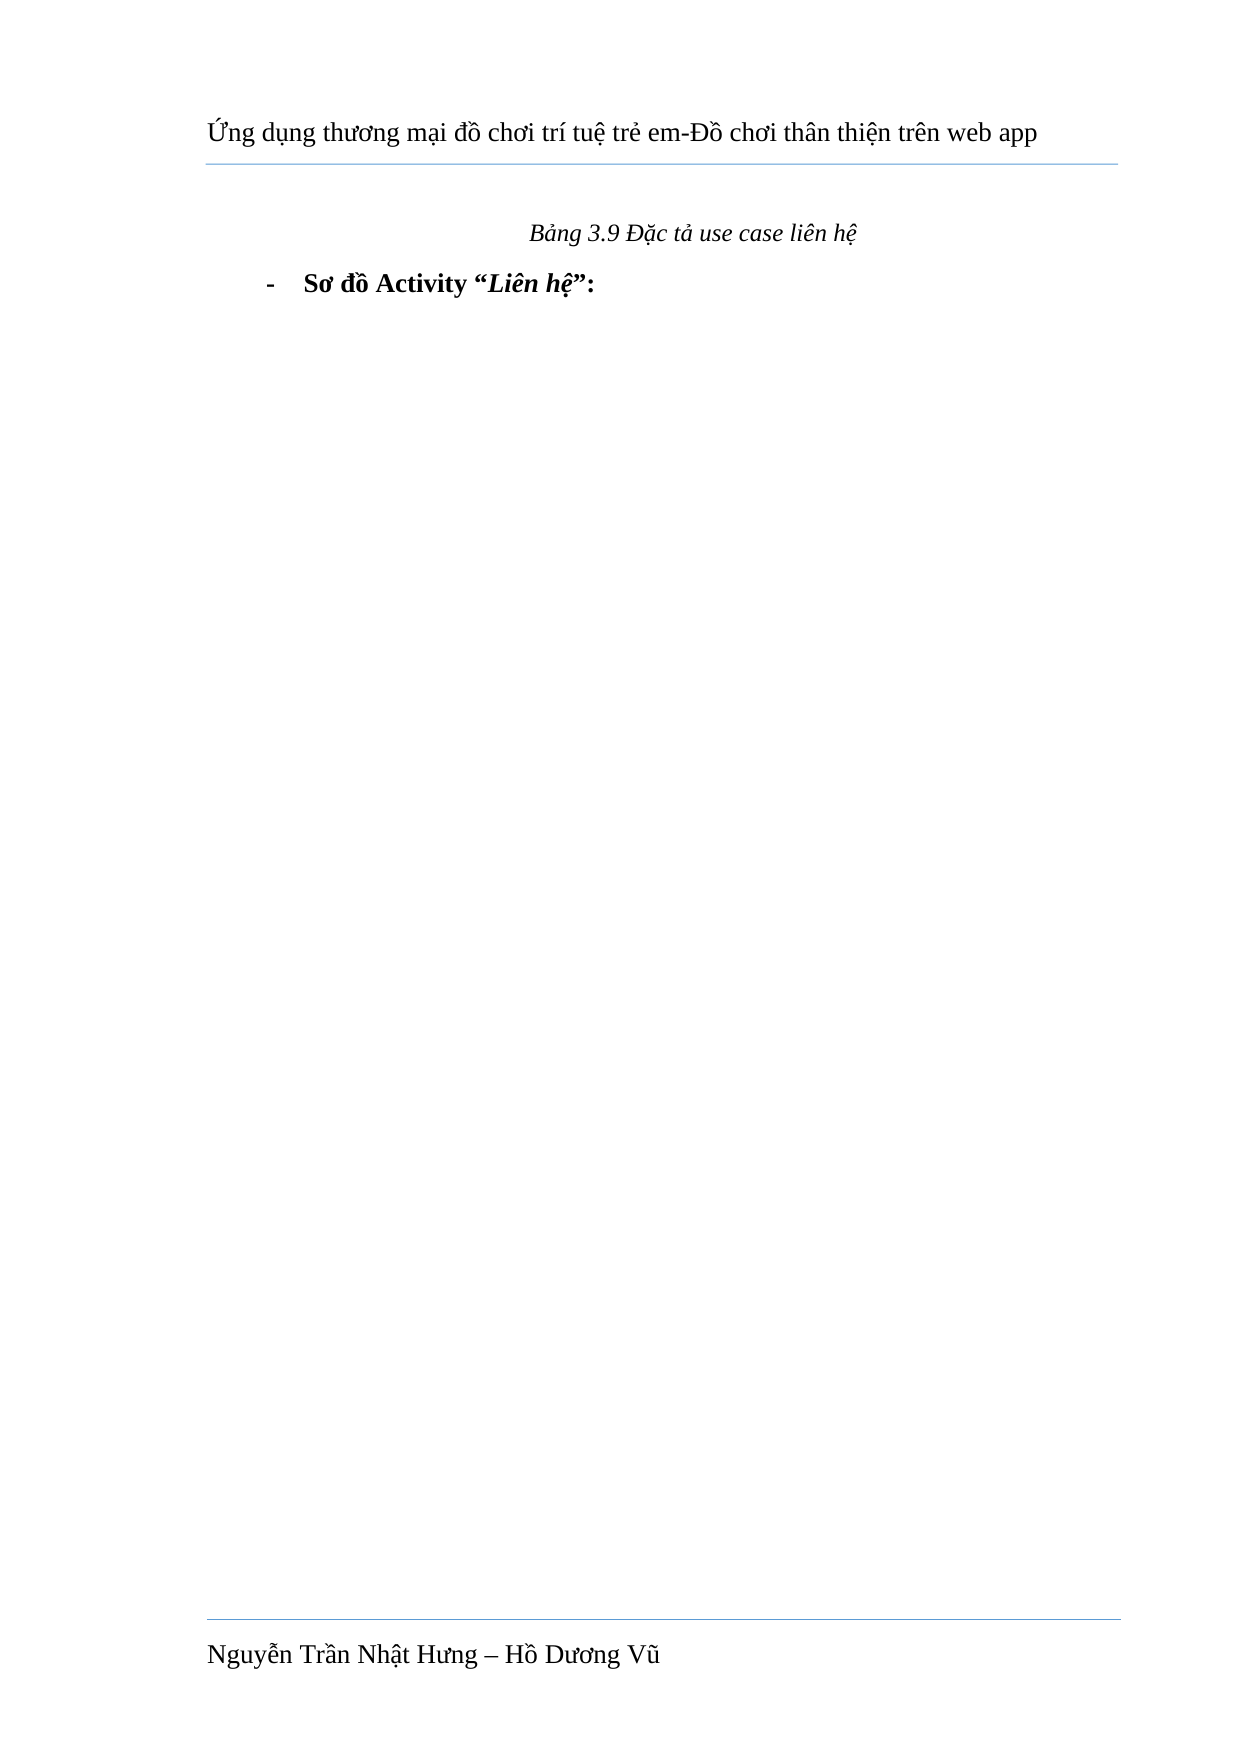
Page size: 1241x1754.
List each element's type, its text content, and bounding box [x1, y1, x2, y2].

text Bảng 3.9 Đặc tả use case liên hệ [207, 218, 1122, 246]
list Sơ đồ Activity “Liên hệ”: [266, 267, 1122, 298]
